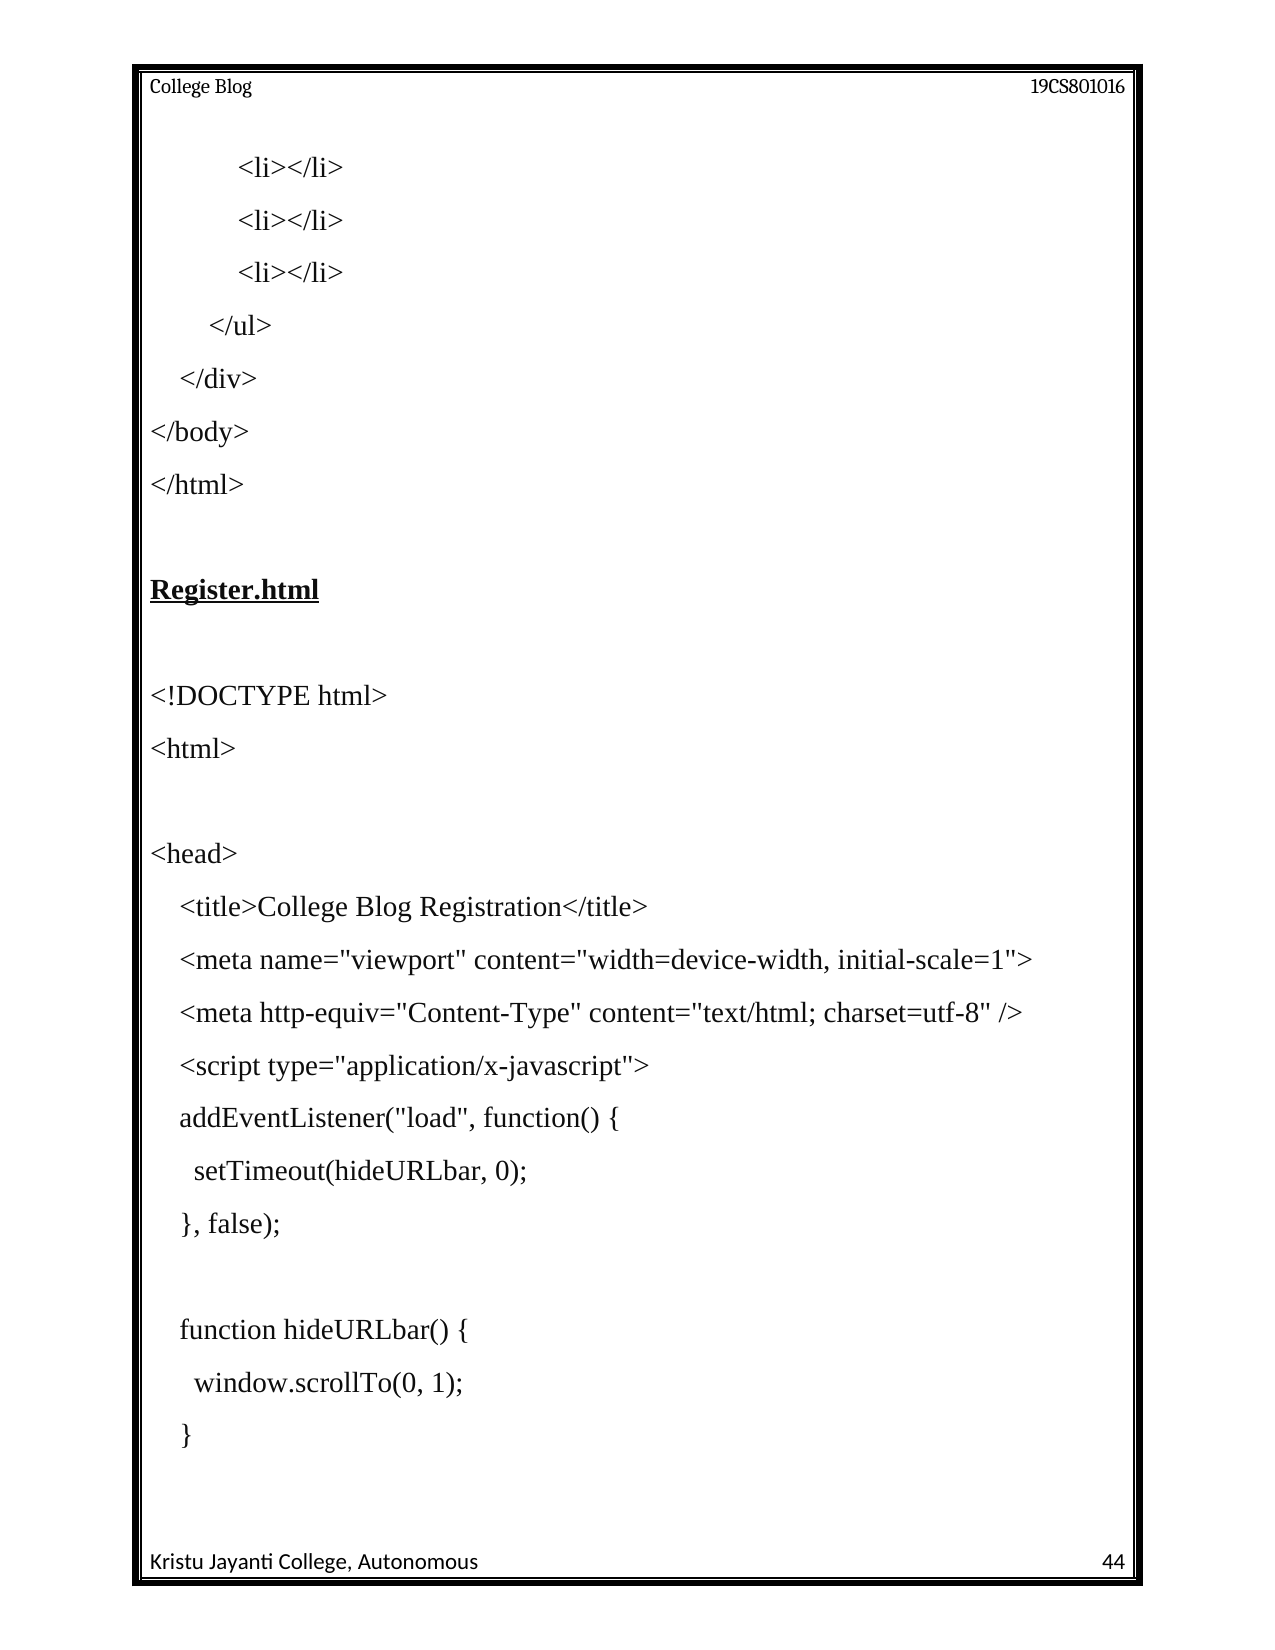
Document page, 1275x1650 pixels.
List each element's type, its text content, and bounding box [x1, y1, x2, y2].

text function hideURLbar() { [150, 1312, 1125, 1345]
text </html> [150, 467, 1125, 500]
text </ul> [150, 308, 1125, 342]
text <meta http-equiv="Content-Type" content="text/html; charset=utf-8" /> [150, 995, 1125, 1028]
text </body> [150, 414, 1125, 448]
text addEventListener("load", function() { [150, 1101, 1125, 1134]
text <li></li> [150, 203, 1125, 236]
text setTimeout(hideURLbar, 0); [150, 1153, 1125, 1187]
text <title>College Blog Registration</title> [150, 889, 1125, 923]
text <head> [150, 837, 1125, 870]
text <html> [150, 731, 1125, 764]
text <script type="application/x-javascript"> [150, 1048, 1125, 1081]
text } [150, 1417, 1125, 1451]
text <li></li> [150, 256, 1125, 289]
text <meta name="viewport" content="width=device-width, initial-scale=1"> [150, 942, 1125, 976]
text <li></li> [150, 150, 1125, 183]
text </div> [150, 361, 1125, 395]
text }, false); [150, 1206, 1125, 1240]
text window.scrollTo(0, 1); [150, 1365, 1125, 1398]
text <!DOCTYPE html> [150, 678, 1125, 712]
text Register.html [150, 572, 1125, 606]
